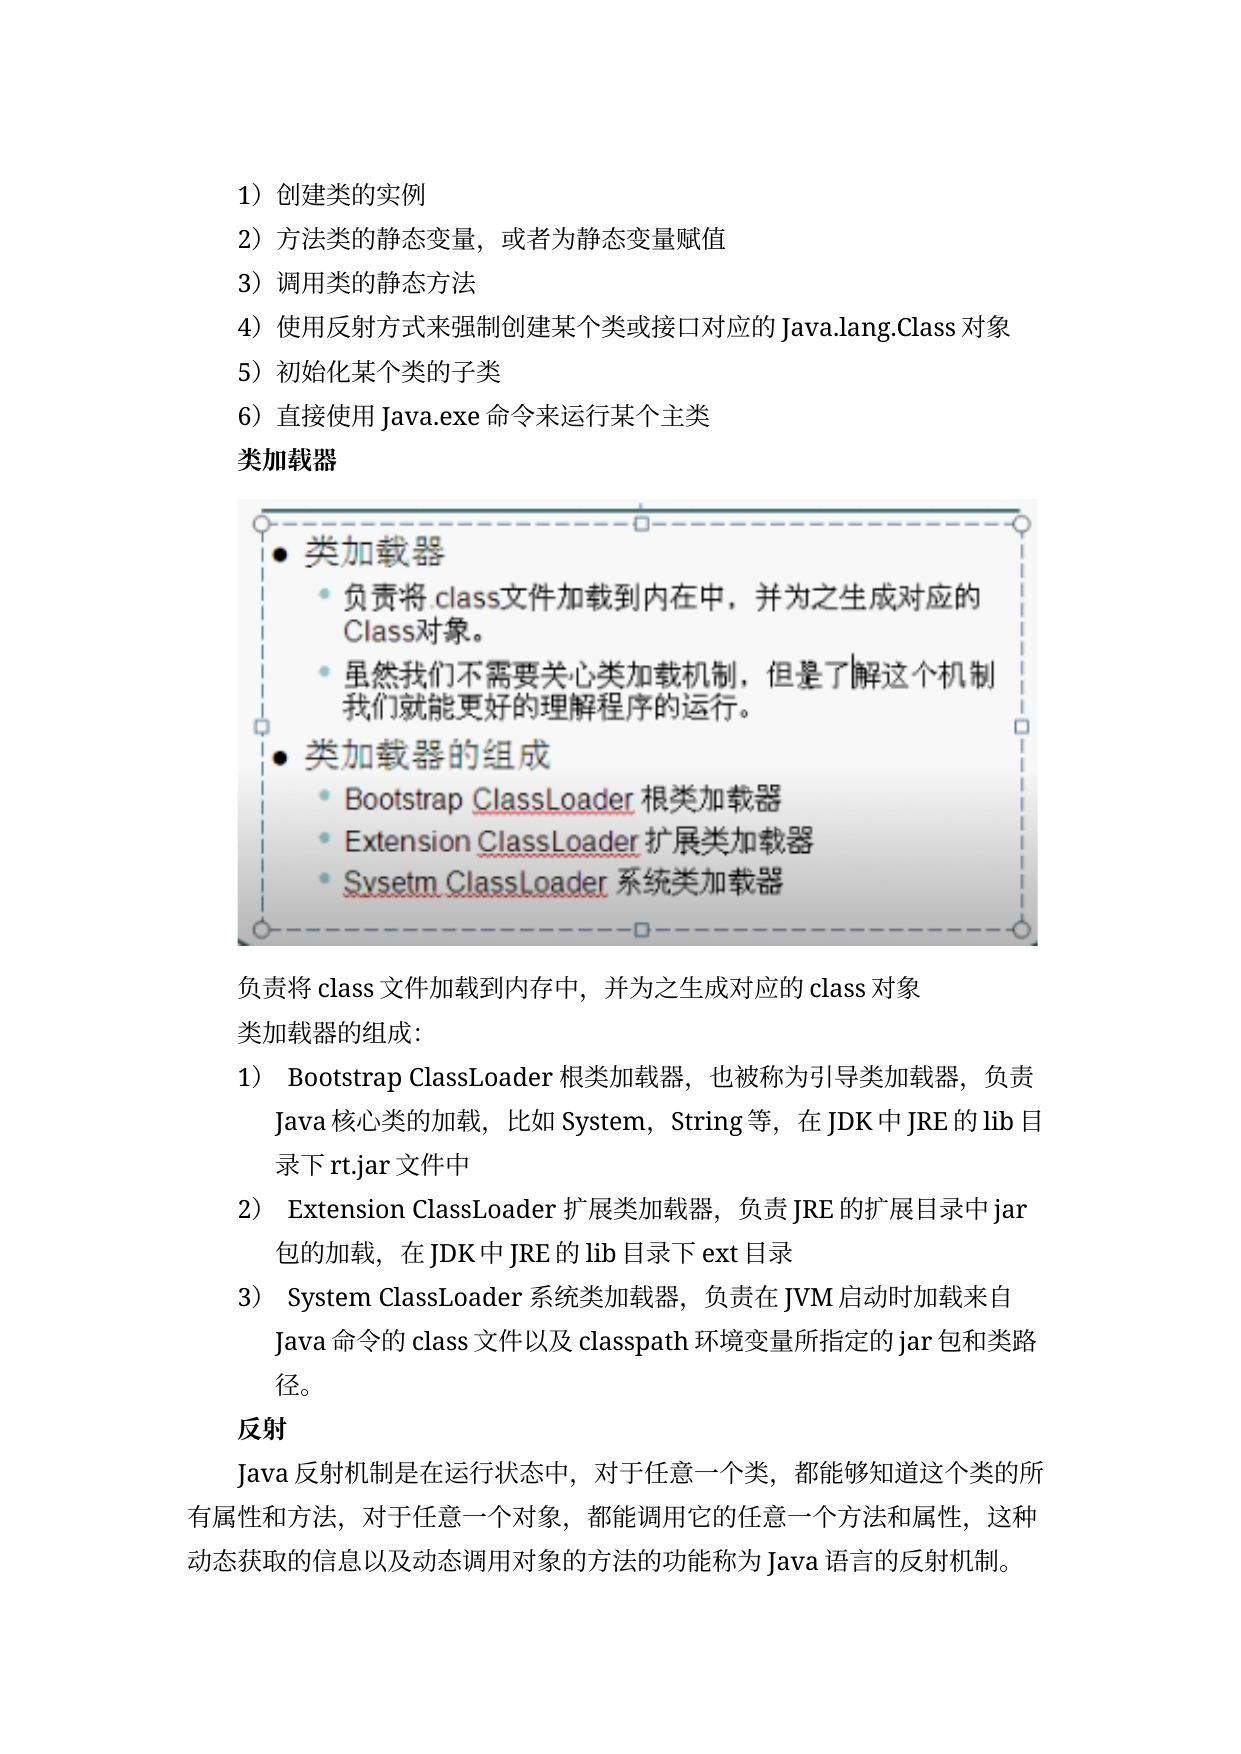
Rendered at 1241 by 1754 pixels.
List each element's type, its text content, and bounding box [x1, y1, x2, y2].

list Extension ClassLoader 扩展类加载器，负责JRE的扩展目录中jar包的加载，在JDK中JRE的lib目录下ext目录 [237, 1185, 1053, 1273]
text 2）方法类的静态变量，或者为静态变量赋值 [187, 216, 1053, 260]
list System ClassLoader 系统类加载器，负责在JVM启动时加载来自Java命令的class文件以及classpath环境变量所指定的jar包和类路径。 [237, 1273, 1053, 1406]
list Bootstrap ClassLoader 根类加载器，也被称为引导类加载器，负责Java核心类的加载，比如System，String等，在JDK中JRE的lib目录下rt.jar文件中 [237, 1053, 1053, 1185]
text 3）调用类的静态方法 [187, 260, 1053, 304]
text Java反射机制是在运行状态中，对于任意一个类，都能够知道这个类的所有属性和方法，对于任意一个对象，都能调用它的任意一个方法和属性，这种动态获取的信息以及动态调用对象的方法的功能称为Java语言的反射机制。 [187, 1450, 1053, 1582]
text 4）使用反射方式来强制创建某个类或接口对应的Java.lang.Class对象 [187, 304, 1053, 348]
text 1）创建类的实例 [187, 172, 1053, 216]
text 6）直接使用Java.exe命令来运行某个主类 [187, 392, 1053, 436]
text 类加载器的组成： [187, 1009, 1053, 1053]
text 类加载器 [187, 436, 1053, 480]
text 反射 [187, 1406, 1053, 1450]
text 负责将class文件加载到内存中，并为之生成对应的class对象 [187, 965, 1053, 1009]
text 5）初始化某个类的子类 [187, 348, 1053, 392]
picture [237, 499, 1038, 946]
